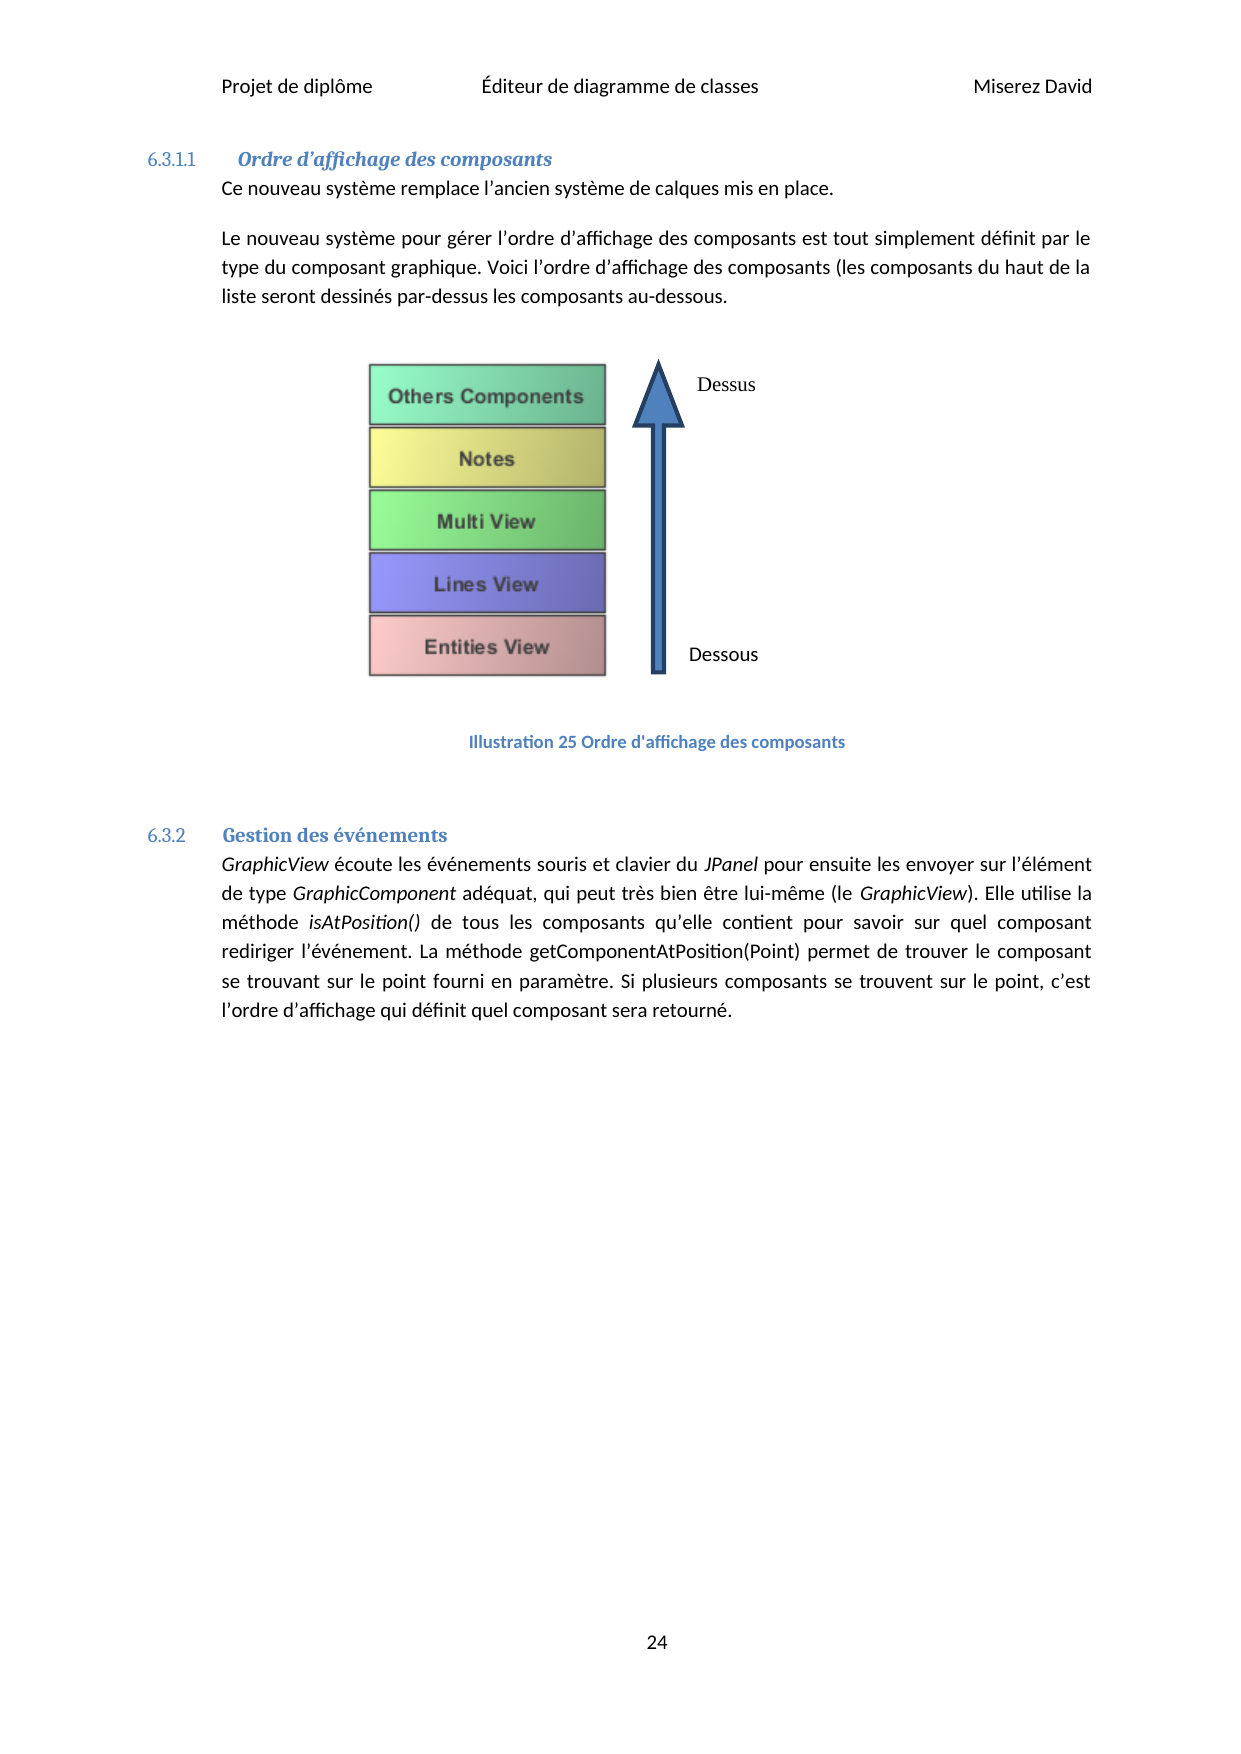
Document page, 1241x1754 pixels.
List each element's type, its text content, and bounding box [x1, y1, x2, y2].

text Illustration 25 Ordre d'affichage des composants [221, 730, 1093, 753]
text GraphicView écoute les événements souris et clavier du JPanel pour ensuite les envoyer sur l’élément de type GraphicComponent adéquat, qui peut très bien être lui-même (le GraphicView). Elle utilise la méthode isAtPosition() de tous les composants qu’elle contient pour savoir sur quel composant rediriger l’événement. La méthode getComponentAtPosition(Point) permet de trouver le composant se trouvant sur le point fourni en paramètre. Si plusieurs composants se trouvent sur le point, c’est l’ordre d’affichage qui définit quel composant sera retourné. [221, 851, 1093, 1022]
text Ce nouveau système remplace l’ancien système de calques mis en place. [221, 175, 1093, 201]
subtitle Gestion des événements [148, 824, 1093, 848]
picture [338, 333, 636, 706]
subtitle Ordre d’affichage des composants [148, 148, 1093, 172]
text Le nouveau système pour gérer l’ordre d’affichage des composants est tout simplement définit par le type du composant graphique. Voici l’ordre d’affichage des composants (les composants du haut de la liste seront dessinés par-dessus les composants au-dessous. [221, 225, 1093, 309]
